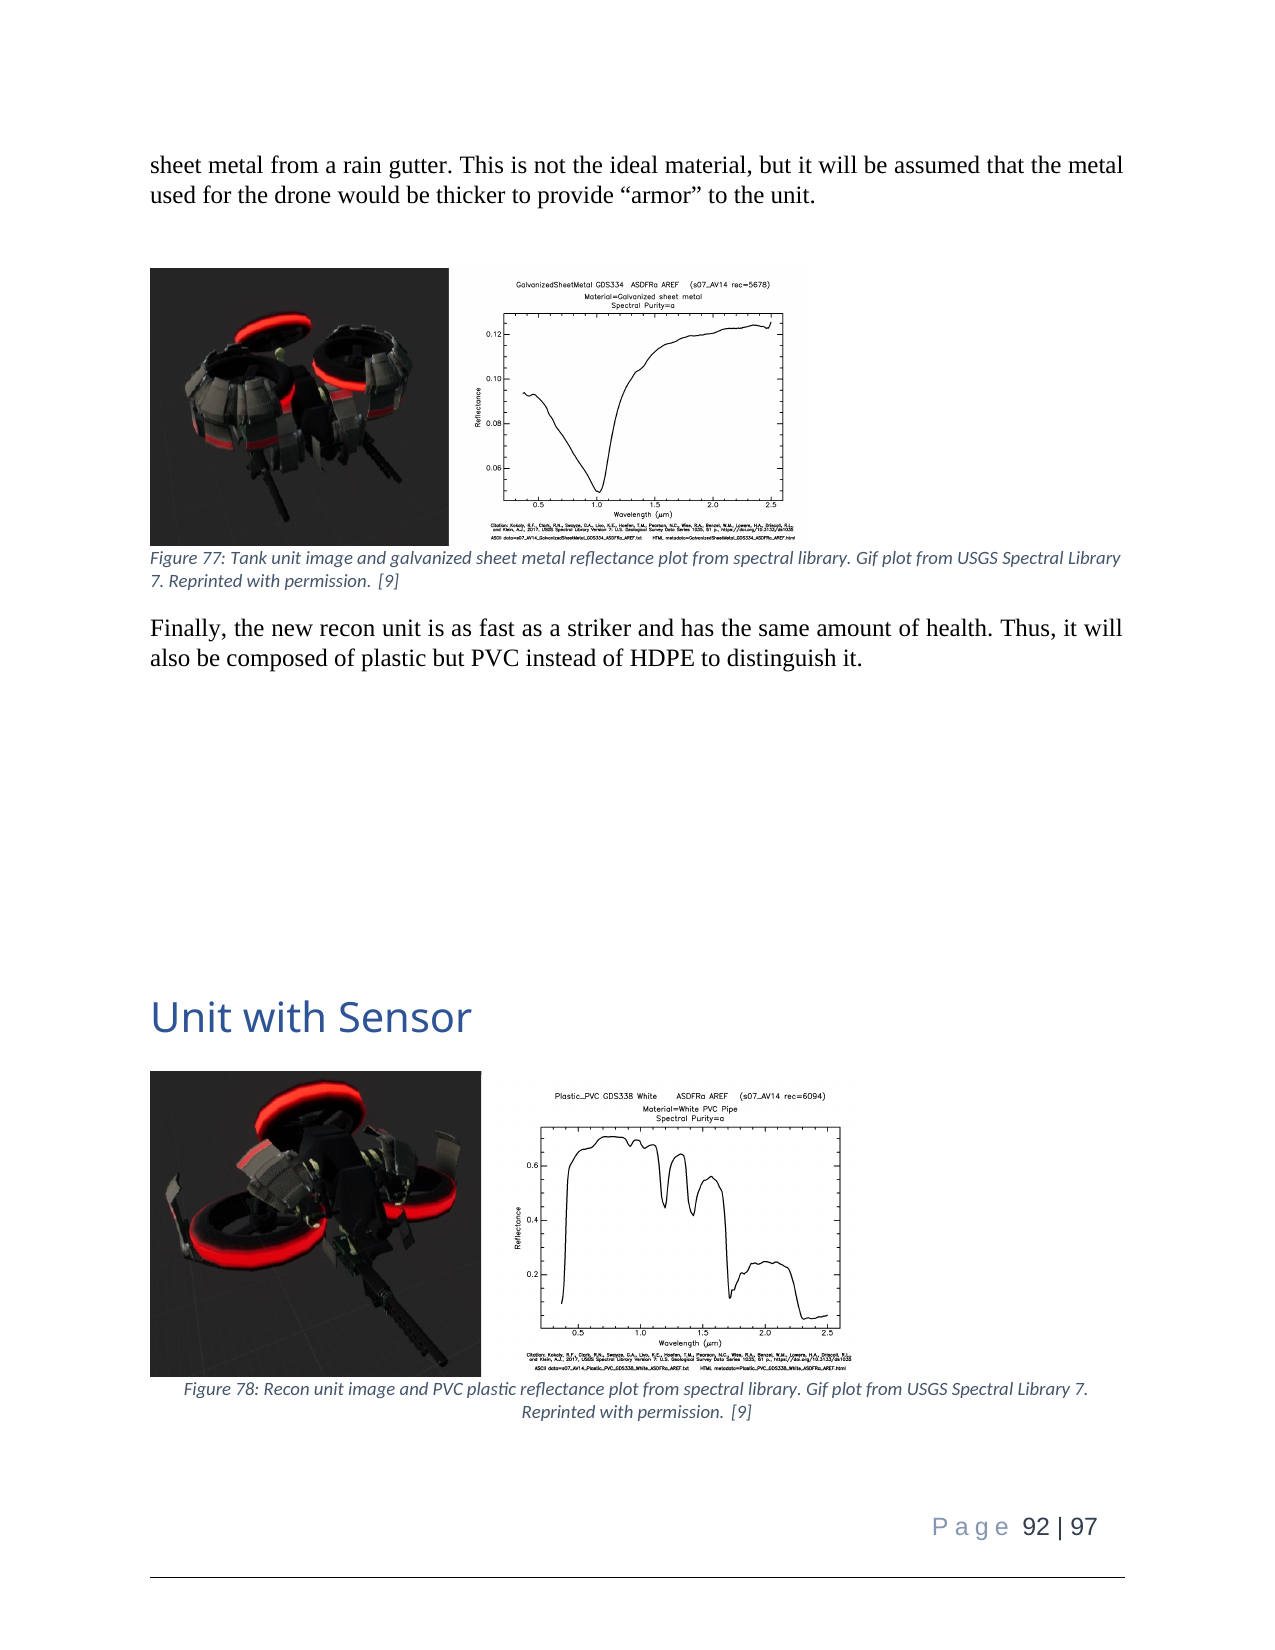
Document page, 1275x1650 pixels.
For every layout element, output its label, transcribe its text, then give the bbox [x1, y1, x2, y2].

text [150, 150, 1125, 209]
text Finally, the new recon unit is as fast as a striker and has the same amount of health. Thus, it will also be composed of plastic but PVC instead of HDPE to distinguish it. [150, 613, 1125, 672]
text Figure 78: Recon unit image and PVC plastic reflectance plot from spectral library. Gif plot from USGS Spectral Library 7. Reprinted with permission. [9] [150, 1377, 1125, 1423]
picture [150, 1071, 865, 1377]
text Unit with Sensor [150, 987, 1125, 1044]
text Figure 77: Tank unit image and galvanized sheet metal reflectance plot from spectral library. Gif plot from USGS Spectral Library 7. Reprinted with permission. [9] [150, 547, 1125, 592]
picture [150, 265, 807, 546]
